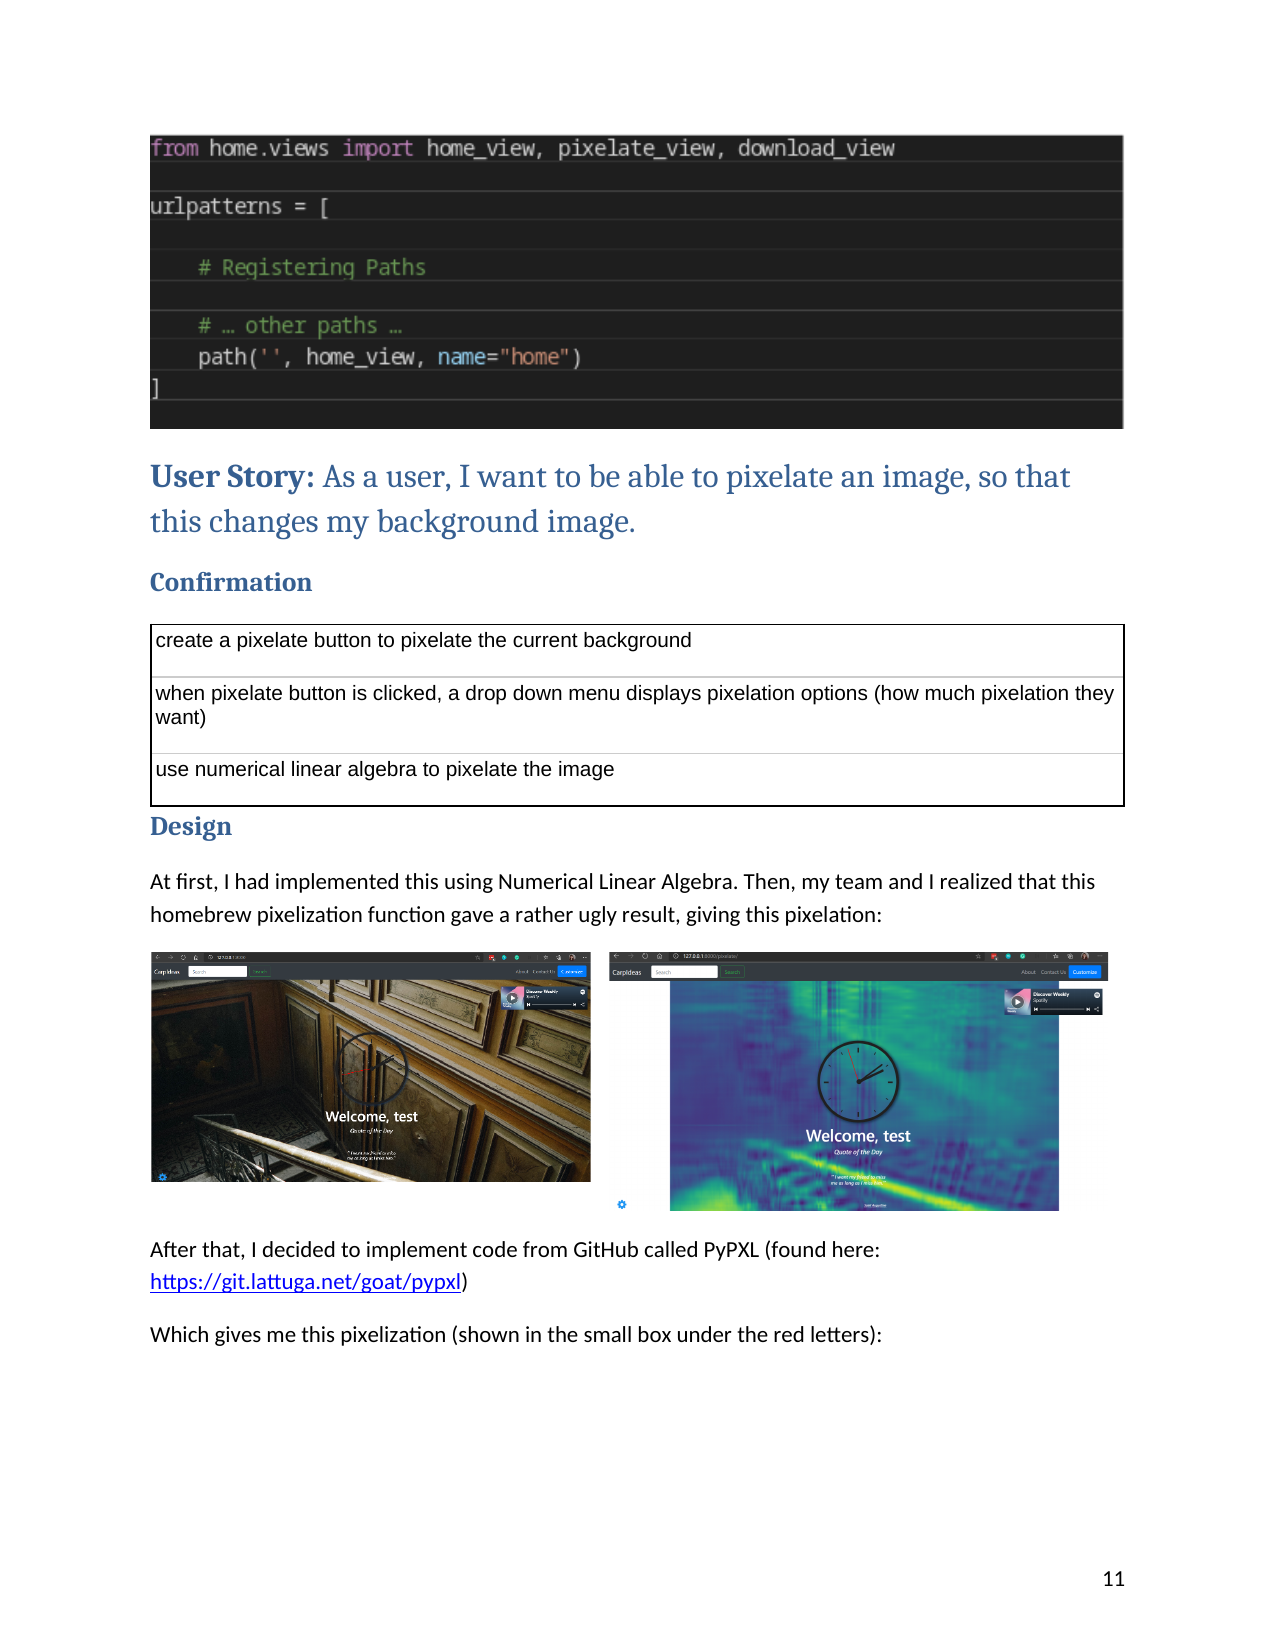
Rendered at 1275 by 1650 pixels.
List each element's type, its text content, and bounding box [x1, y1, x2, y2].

table_cell use numerical linear algebra to pixelate the image [152, 754, 1123, 805]
subtitle Design [150, 811, 1125, 842]
table_cell when pixelate button is clicked, a drop down menu displays pixelation options (how much pixelation they want) [152, 678, 1123, 753]
picture [608, 952, 1108, 1211]
text After that, I decided to implement code from GitHub called PyPXL (found here: https://git.lattuga.net/goat/pypxl) [150, 1235, 1125, 1296]
subtitle User Story: As a user, I want to be able to pixelate an image, so that this changes my background image. [150, 458, 1125, 540]
text At first, I had implemented this using Numerical Linear Algebra. Then, my team and I realized that this homebrew pixelization function gave a rather ugly result, giving this pixelation: [150, 867, 1125, 928]
text Which gives me this pixelization (shown in the small box under the red letters): [150, 1321, 1125, 1348]
table_header create a pixelate button to pixelate the current background [152, 625, 1123, 676]
subtitle Confirmation [150, 567, 1125, 598]
picture [150, 952, 590, 1181]
